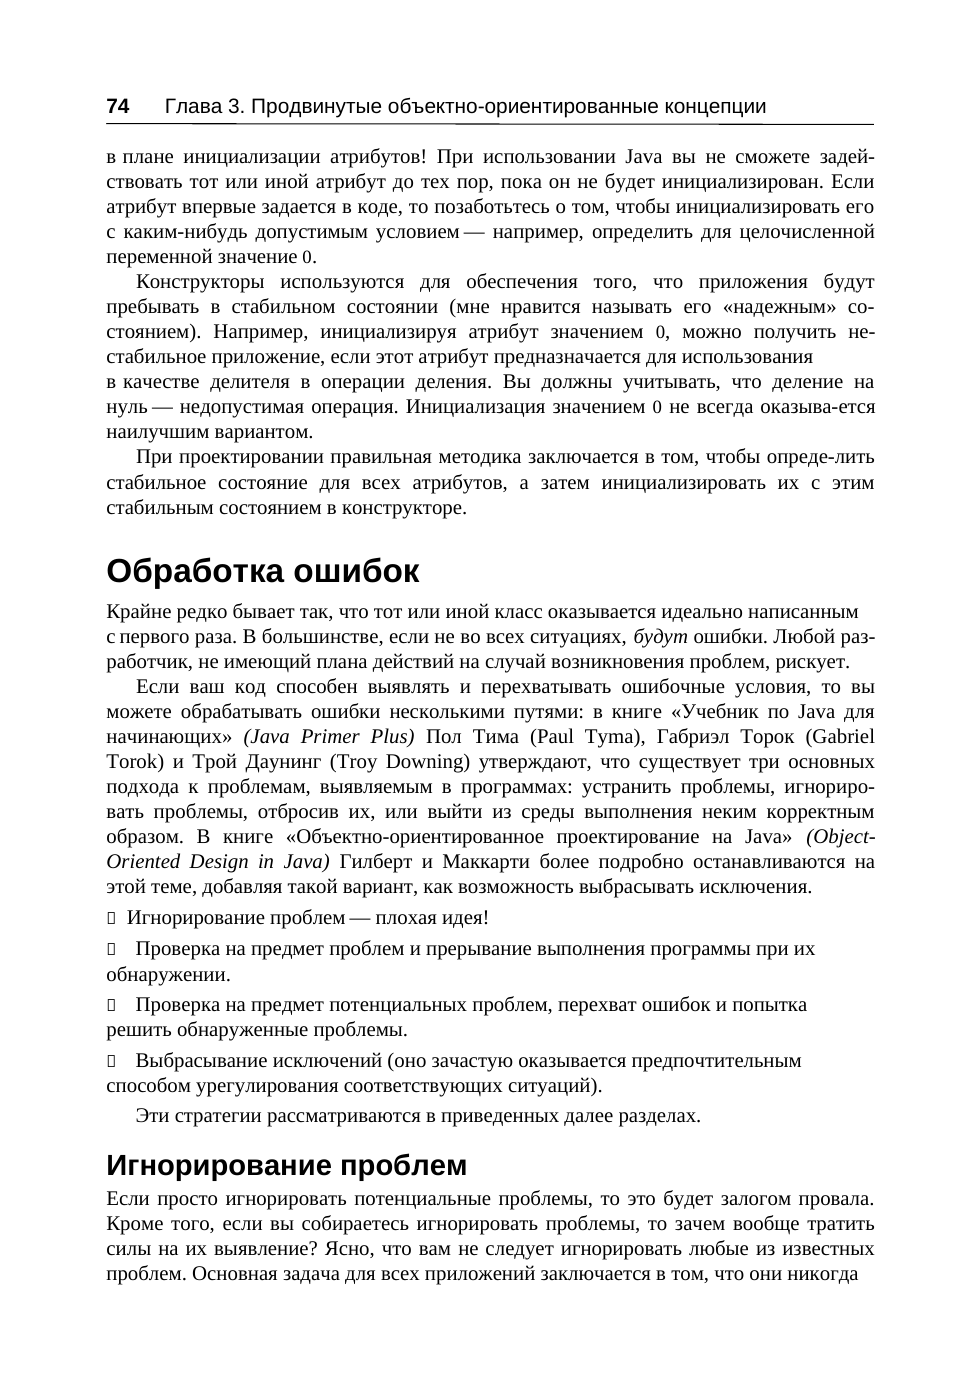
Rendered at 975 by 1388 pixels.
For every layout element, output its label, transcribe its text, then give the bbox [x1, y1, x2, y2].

list Проверка на предмет проблем и прерывание выполнения программы при их обнаружении. [106, 936, 876, 986]
text Конструкторы используются для обеспечения того, что приложения будут пребывать в стабильном состоянии (мне нравится называть его «надежным» со-стоянием). Например, инициализируя атрибут значением 0, можно получить не-стабильное приложение, если этот атрибут предназначается для использования [106, 269, 876, 368]
text При проектировании правильная методика заключается в том, чтобы опреде-лить стабильное состояние для всех атрибутов, а затем инициализировать их с этим стабильным состоянием в конструкторе. [106, 444, 876, 519]
list первого раза. В большинстве, если не во всех ситуациях, будут ошибки. Любой раз-работчик, не имеющий плана действий на случай возникновения проблем, рискует. [106, 624, 876, 673]
list плане инициализации атрибутов! При использовании Java вы не сможете задей-ствовать тот или иной атрибут до тех пор, пока он не будет инициализирован. Если атрибут впервые задается в коде, то позаботьтесь о том, чтобы инициализировать его с каким-нибудь допустимым условием — например, определить для целочисленной переменной значение 0. [106, 144, 876, 268]
text  Игнорирование проблем — плохая идея! [106, 905, 876, 929]
text Игнорирование проблем [106, 1148, 876, 1181]
text Если просто игнорировать потенциальные проблемы, то это будет залогом провала. Кроме того, если вы собираетесь игнорировать проблемы, то зачем вообще тратить силы на их выявление? Ясно, что вам не следует игнорировать любые из известных проблем. Основная задача для всех приложений заключается в том, что они никогда­ [106, 1186, 876, 1285]
list качестве делителя в операции деления. Вы должны учитывать, что деление на нуль — недопустимая операция. Инициализация значением 0 не всегда оказыва-ется наилучшим вариантом. [106, 369, 876, 443]
list Глава 3. Продвинутые объектно-ориентированные концепции [106, 94, 876, 118]
text Крайне редко бывает так, что тот или иной класс оказывается идеально написанным [106, 599, 876, 623]
text Если ваш код способен выявлять и перехватывать ошибочные условия, то вы можете обрабатывать ошибки несколькими путями: в книге «Учебник по Java для начинающих» (Java Primer Plus) Пол Тима (Paul Tyma), Габриэл Торок (Gabriel Torok) и Трой Даунинг (Troy Downing) утверждают, что существует три основных подхода к проблемам, выявляемым в программах: устранить проблемы, игнориро-вать проблемы, отбросив их, или выйти из среды выполнения неким корректным образом. В книге «Объектно-ориентированное проектирование на Java» (Object-Oriented Design in Java) Гилберт и Маккарти более подробно останавливаются на этой теме, добавляя такой вариант, как возможность выбрасывать исключения. [106, 674, 876, 898]
text Обработка ошибок [106, 552, 876, 590]
text Эти стратегии рассматриваются в приведенных далее разделах. [135, 1103, 876, 1127]
list Проверка на предмет потенциальных проблем, перехват ошибок и попытка решить обнаруженные проблемы. [106, 992, 876, 1041]
list Выбрасывание исключений (оно зачастую оказывается предпочтительным способом урегулирования соответствующих ситуаций). [106, 1048, 876, 1097]
